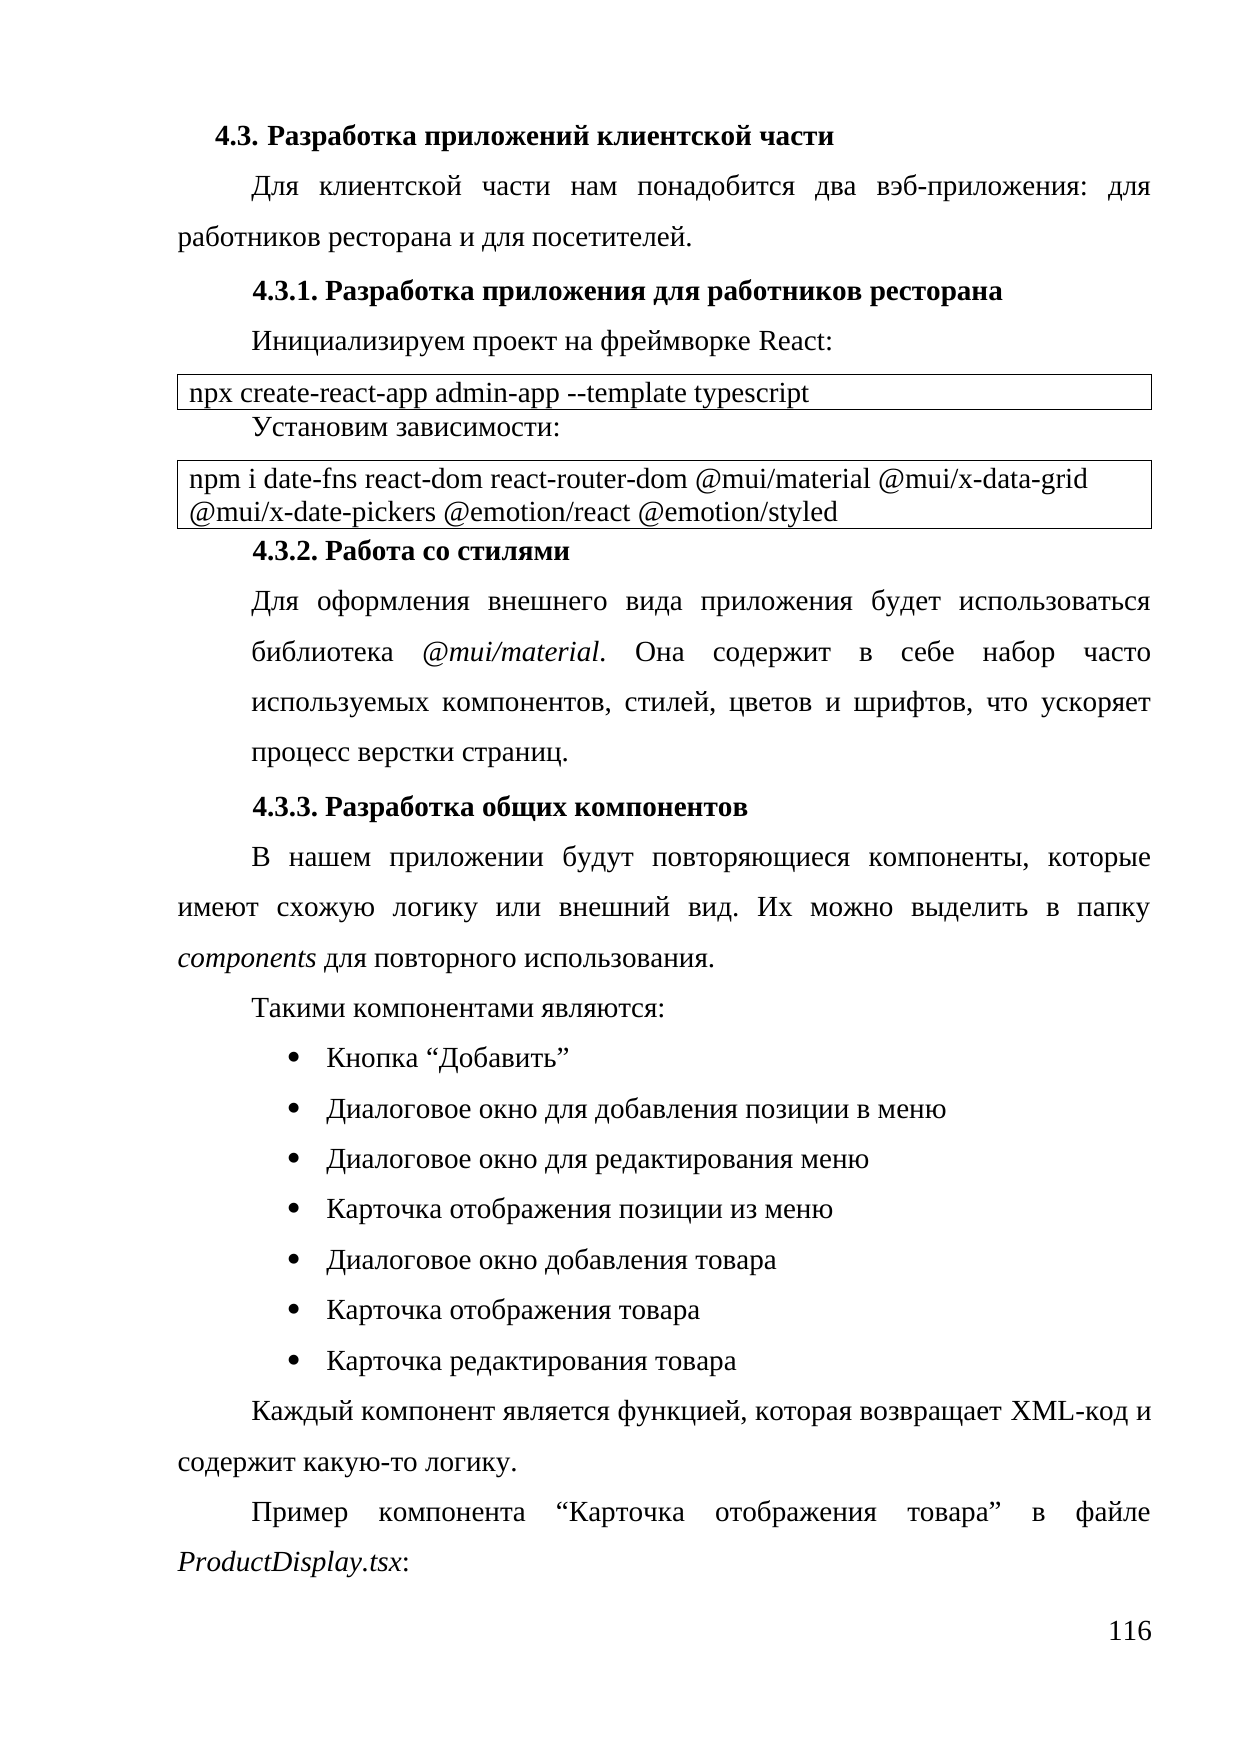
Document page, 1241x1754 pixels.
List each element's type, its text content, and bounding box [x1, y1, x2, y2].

list Кнопка “Добавить” [288, 1040, 1152, 1074]
text Для оформления внешнего вида приложения будет использоваться библиотека @mui/material. Она содержит в себе набор часто используемых компонентов, стилей, цветов и шрифтов, что ускоряет процесс верстки страниц. [251, 583, 1152, 768]
list Карточка отображения позиции из меню [288, 1192, 1152, 1225]
text Инициализируем проект на фреймворке React: [177, 323, 1152, 357]
text Установим зависимости: [177, 410, 1152, 443]
text В нашем приложении будут повторяющиеся компоненты, которые имеют схожую логику или внешний вид. Их можно выделить в папку components для повторного использования. [177, 839, 1152, 973]
table_header npm i date-fns react-dom react-router-dom @mui/material @mui/x-data-grid @mui/x-date-pickers @emotion/react @emotion/styled [178, 461, 1151, 528]
subtitle Разработка приложений клиентской части [215, 118, 1152, 152]
subtitle Разработка приложения для работников ресторана [252, 273, 1152, 307]
list Диалоговое окно для редактирования меню [288, 1141, 1152, 1175]
subtitle Разработка общих компонентов [252, 789, 1152, 822]
list Карточка отображения товара [288, 1292, 1152, 1326]
text Такими компонентами являются: [177, 990, 1152, 1024]
table_header npx create-react-app admin-app --template typescript [178, 375, 1151, 408]
list Карточка редактирования товара [288, 1343, 1152, 1377]
text Пример компонента “Карточка отображения товара” в файле ProductDisplay.tsx: [177, 1494, 1152, 1578]
list Диалоговое окно для добавления позиции в меню [288, 1091, 1152, 1124]
text Для клиентской части нам понадобится два вэб-приложения: для работников ресторана и для посетителей. [177, 168, 1152, 252]
text Каждый компонент является функцией, которая возвращает XML-код и содержит какую-то логику. [177, 1393, 1152, 1477]
list Диалоговое окно добавления товара [288, 1242, 1152, 1276]
subtitle Работа со стилями [252, 533, 1152, 567]
